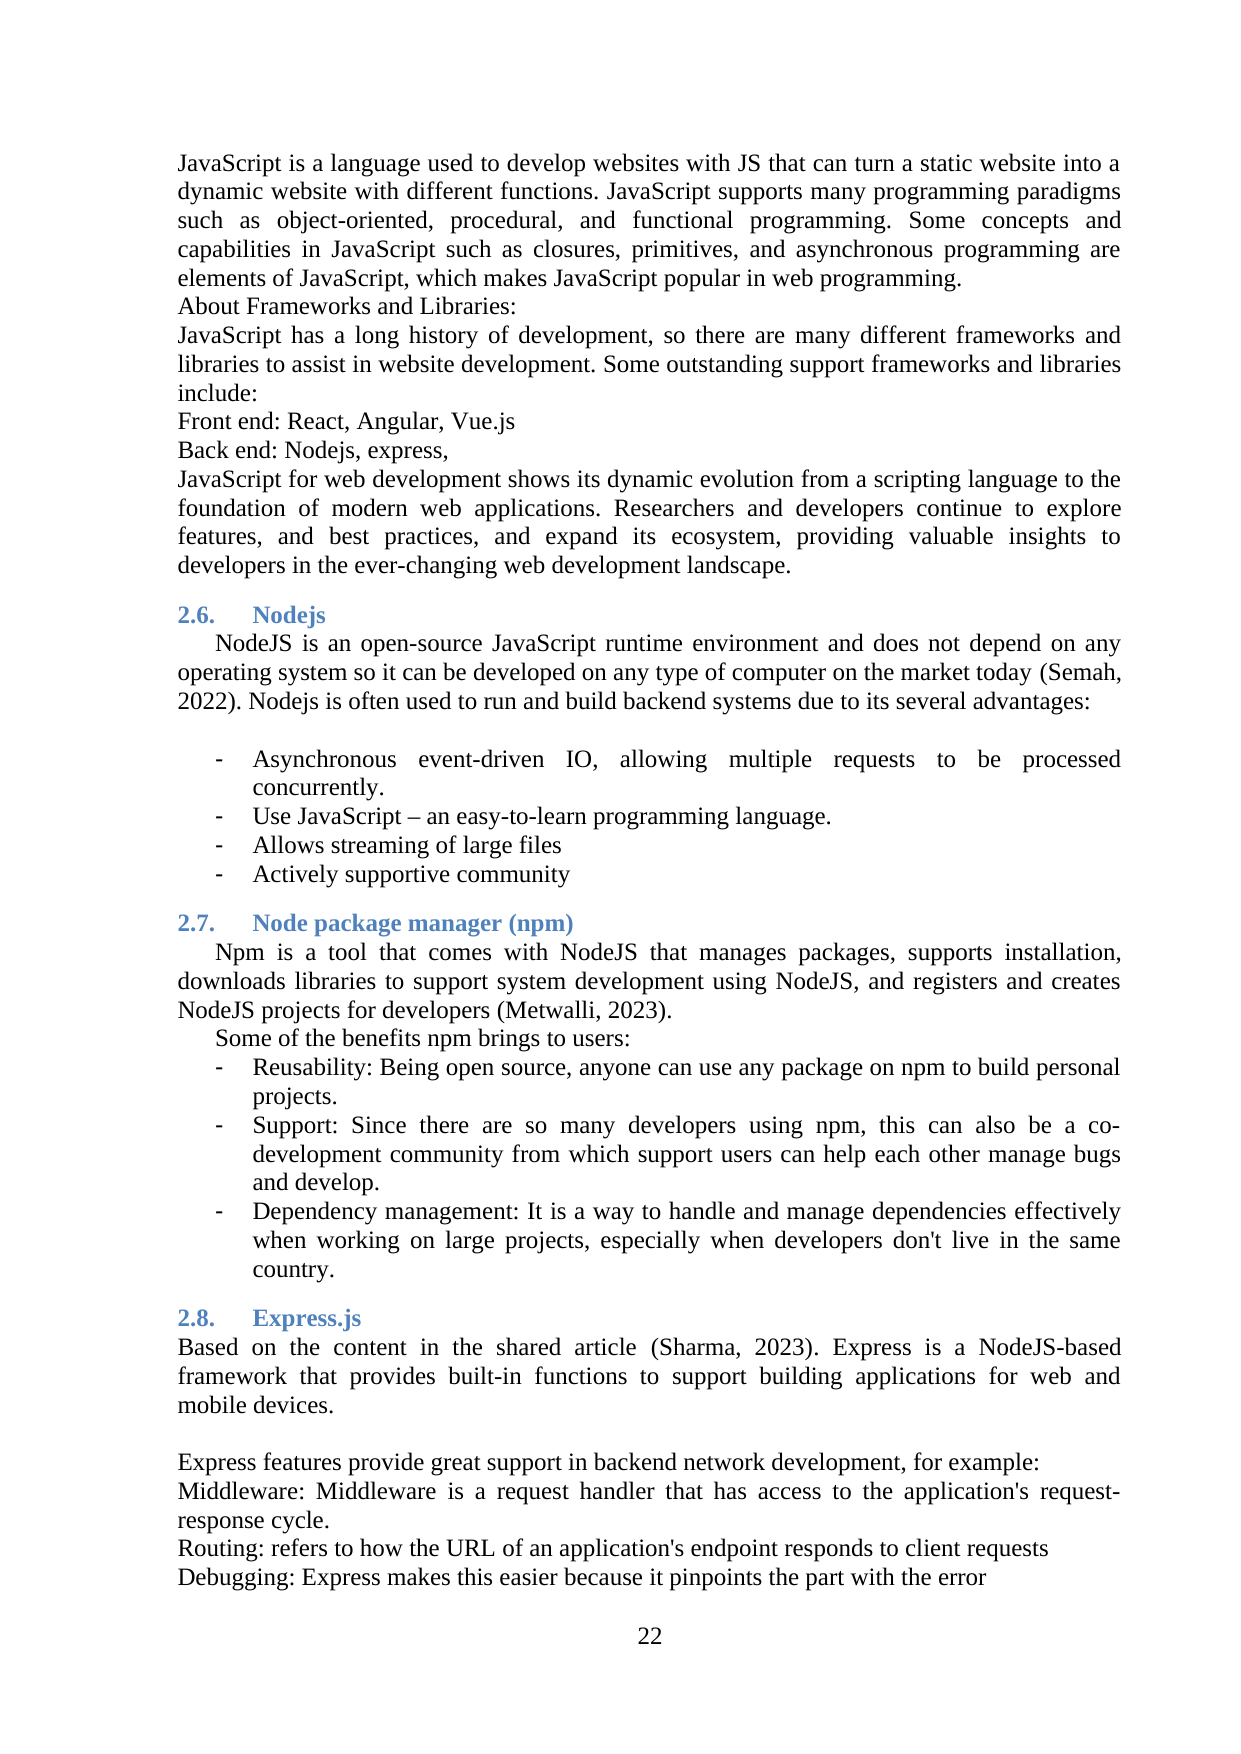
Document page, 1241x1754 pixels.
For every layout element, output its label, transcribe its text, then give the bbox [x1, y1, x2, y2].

text Some of the benefits npm brings to users: [177, 1023, 1122, 1052]
text Express features provide great support in backend network development, for example: [177, 1447, 1122, 1476]
subtitle Nodejs [177, 600, 1122, 628]
list Asynchronous event-driven IO, allowing multiple requests to be processed concurrently. [215, 743, 1122, 801]
subtitle Express.js [177, 1303, 1122, 1332]
text Npm is a tool that comes with NodeJS that manages packages, supports installation, downloads libraries to support system development using NodeJS, and registers and creates NodeJS projects for developers. [177, 937, 1122, 1023]
text Back end: Nodejs, express, [177, 435, 1122, 464]
list Reusability: Being open source, anyone can use any package on npm to build personal projects. [215, 1052, 1122, 1110]
text NodeJS is an open-source JavaScript runtime environment and does not depend on any operating system so it can be developed on any type of computer on the market today. Nodejs is often used to run and build backend systems due to its several advantages: [177, 628, 1122, 715]
text JavaScript for web development shows its dynamic evolution from a scripting language to the foundation of modern web applications. Researchers and developers continue to explore features, and best practices, and expand its ecosystem, providing valuable insights to developers in the ever-changing web development landscape. [177, 464, 1122, 579]
text Routing: refers to how the URL of an application's endpoint responds to client requests [177, 1533, 1122, 1562]
list Allows streaming of large files [215, 830, 1122, 859]
subtitle Node package manager (npm) [177, 908, 1122, 937]
list Support: Since there are so many developers using npm, this can also be a co-development community from which support users can help each other manage bugs and develop. [215, 1110, 1122, 1196]
text Debugging: Express makes this easier because it pinpoints the part with the error [177, 1562, 1122, 1591]
text JavaScript has a long history of development, so there are many different frameworks and libraries to assist in website development. Some outstanding support frameworks and libraries include: [177, 320, 1122, 406]
text About Frameworks and Libraries: [177, 291, 1122, 320]
text JavaScript is a language used to develop websites with JS that can turn a static website into a dynamic website with different functions. JavaScript supports many programming paradigms such as object-oriented, procedural, and functional programming. Some concepts and capabilities in JavaScript such as closures, primitives, and asynchronous programming are elements of JavaScript, which makes JavaScript popular in web programming. [177, 148, 1122, 291]
list Actively supportive community [215, 859, 1122, 888]
list Use JavaScript – an easy-to-learn programming language. [215, 801, 1122, 830]
text Front end: React, Angular, Vue.js [177, 406, 1122, 435]
text Middleware: Middleware is a request handler that has access to the application's request-response cycle. [177, 1476, 1122, 1533]
list Dependency management: It is a way to handle and manage dependencies effectively when working on large projects, especially when developers don't live in the same country. [215, 1196, 1122, 1283]
text Based on the content in the shared article . Express is a NodeJS-based framework that provides built-in functions to support building applications for web and mobile devices. [177, 1332, 1122, 1418]
